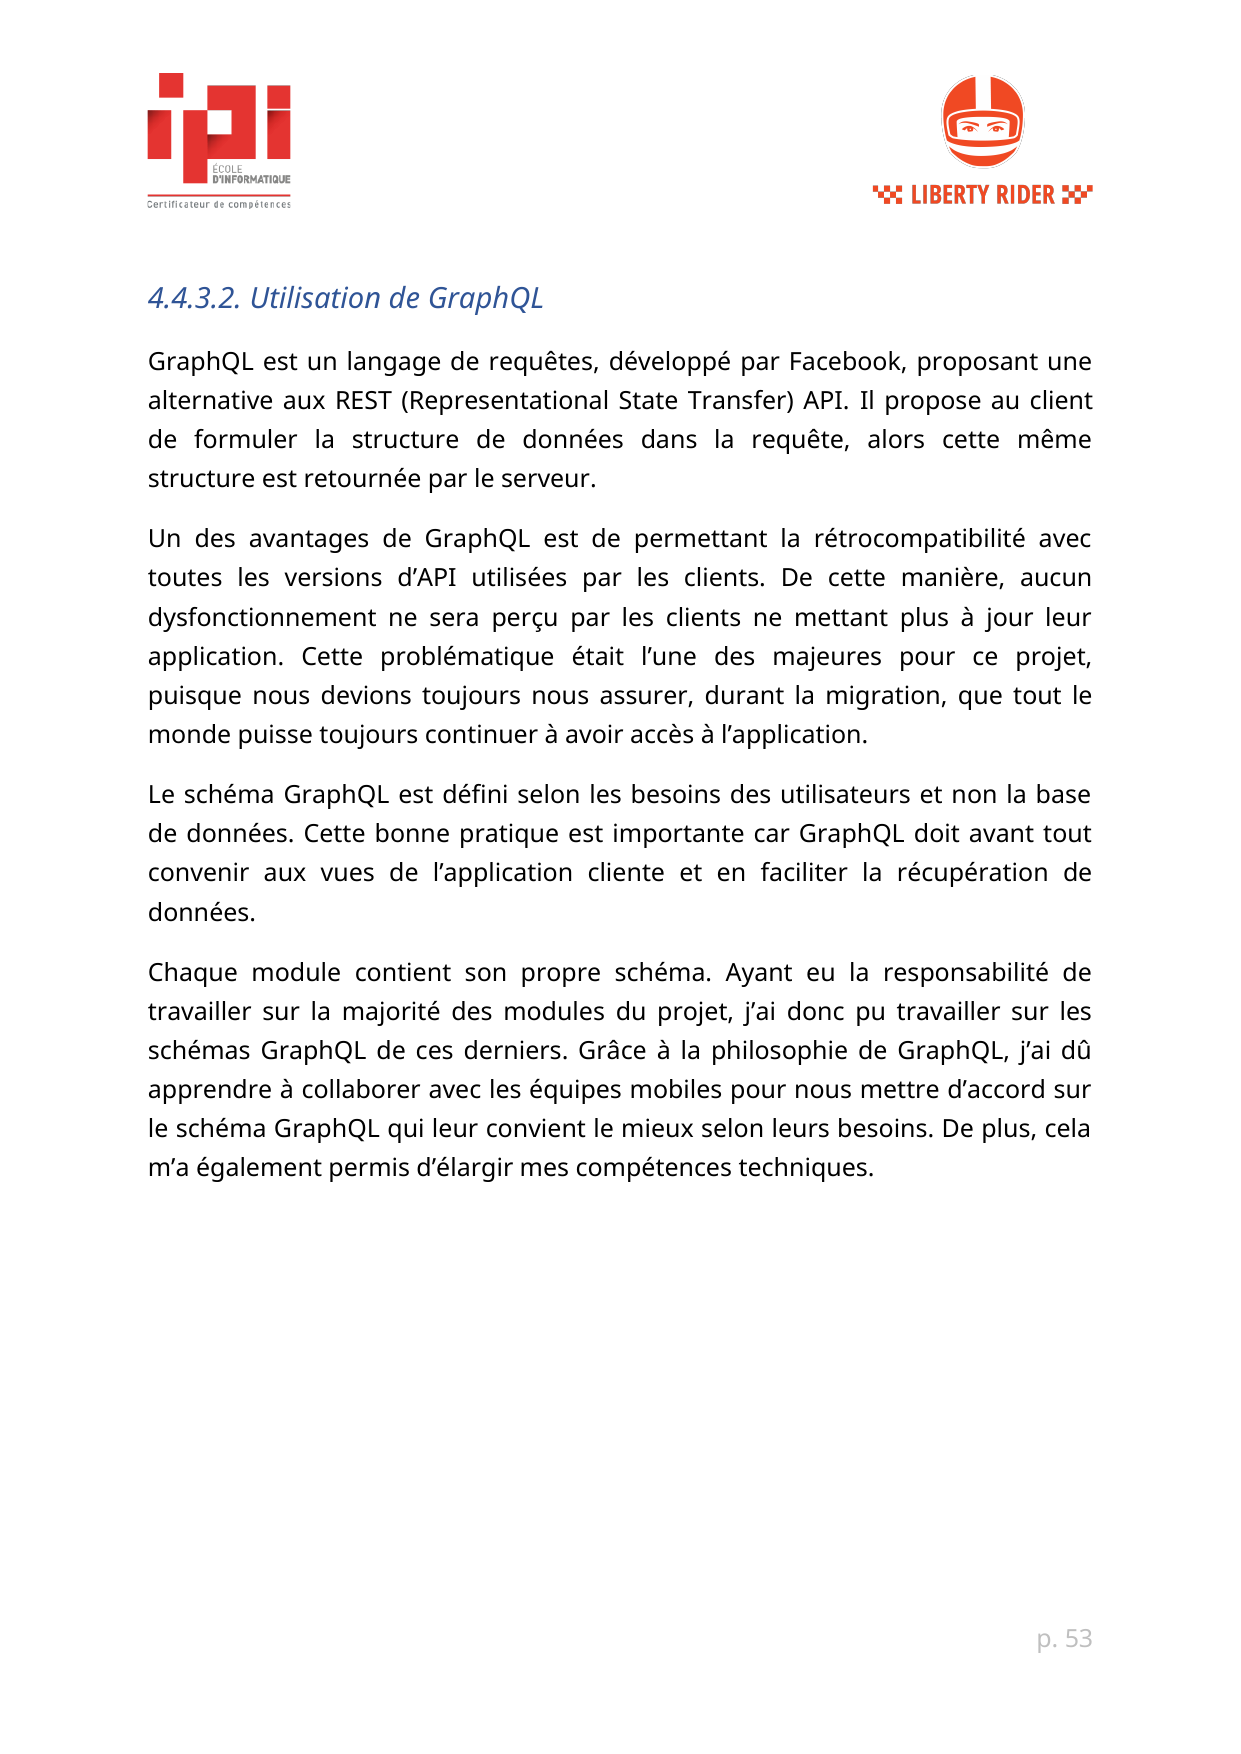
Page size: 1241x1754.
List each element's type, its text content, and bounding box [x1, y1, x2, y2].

picture [872, 75, 1093, 209]
text Le schéma GraphQL est défini selon les besoins des utilisateurs et non la base de données. Cette bonne pratique est importante car GraphQL doit avant tout convenir aux vues de l’application cliente et en faciliter la récupération de données. [148, 777, 1093, 928]
text Un des avantages de GraphQL est de permettant la rétrocompatibilité avec toutes les versions d’API utilisées par les clients. De cette manière, aucun dysfonctionnement ne sera perçu par les clients ne mettant plus à jour leur application. Cette problématique était l’une des majeures pour ce projet, puisque nous devions toujours nous assurer, durant la migration, que tout le monde puisse toujours continuer à avoir accès à l’application. [148, 521, 1093, 751]
text GraphQL est un langage de requêtes, développé par Facebook, proposant une alternative aux REST (Representational State Transfer) API. Il propose au client de formuler la structure de données dans la requête, alors cette même structure est retournée par le serveur. [148, 343, 1093, 495]
picture [147, 73, 291, 209]
text Chaque module contient son propre schéma. Ayant eu la responsabilité de travailler sur la majorité des modules du projet, j’ai donc pu travailler sur les schémas GraphQL de ces derniers. Grâce à la philosophie de GraphQL, j’ai dû apprendre à collaborer avec les équipes mobiles pour nous mettre d’accord sur le schéma GraphQL qui leur convient le mieux selon leurs besoins. De plus, cela m’a également permis d’élargir mes compétences techniques. [148, 954, 1093, 1184]
subtitle Utilisation de GraphQL [148, 277, 1093, 317]
